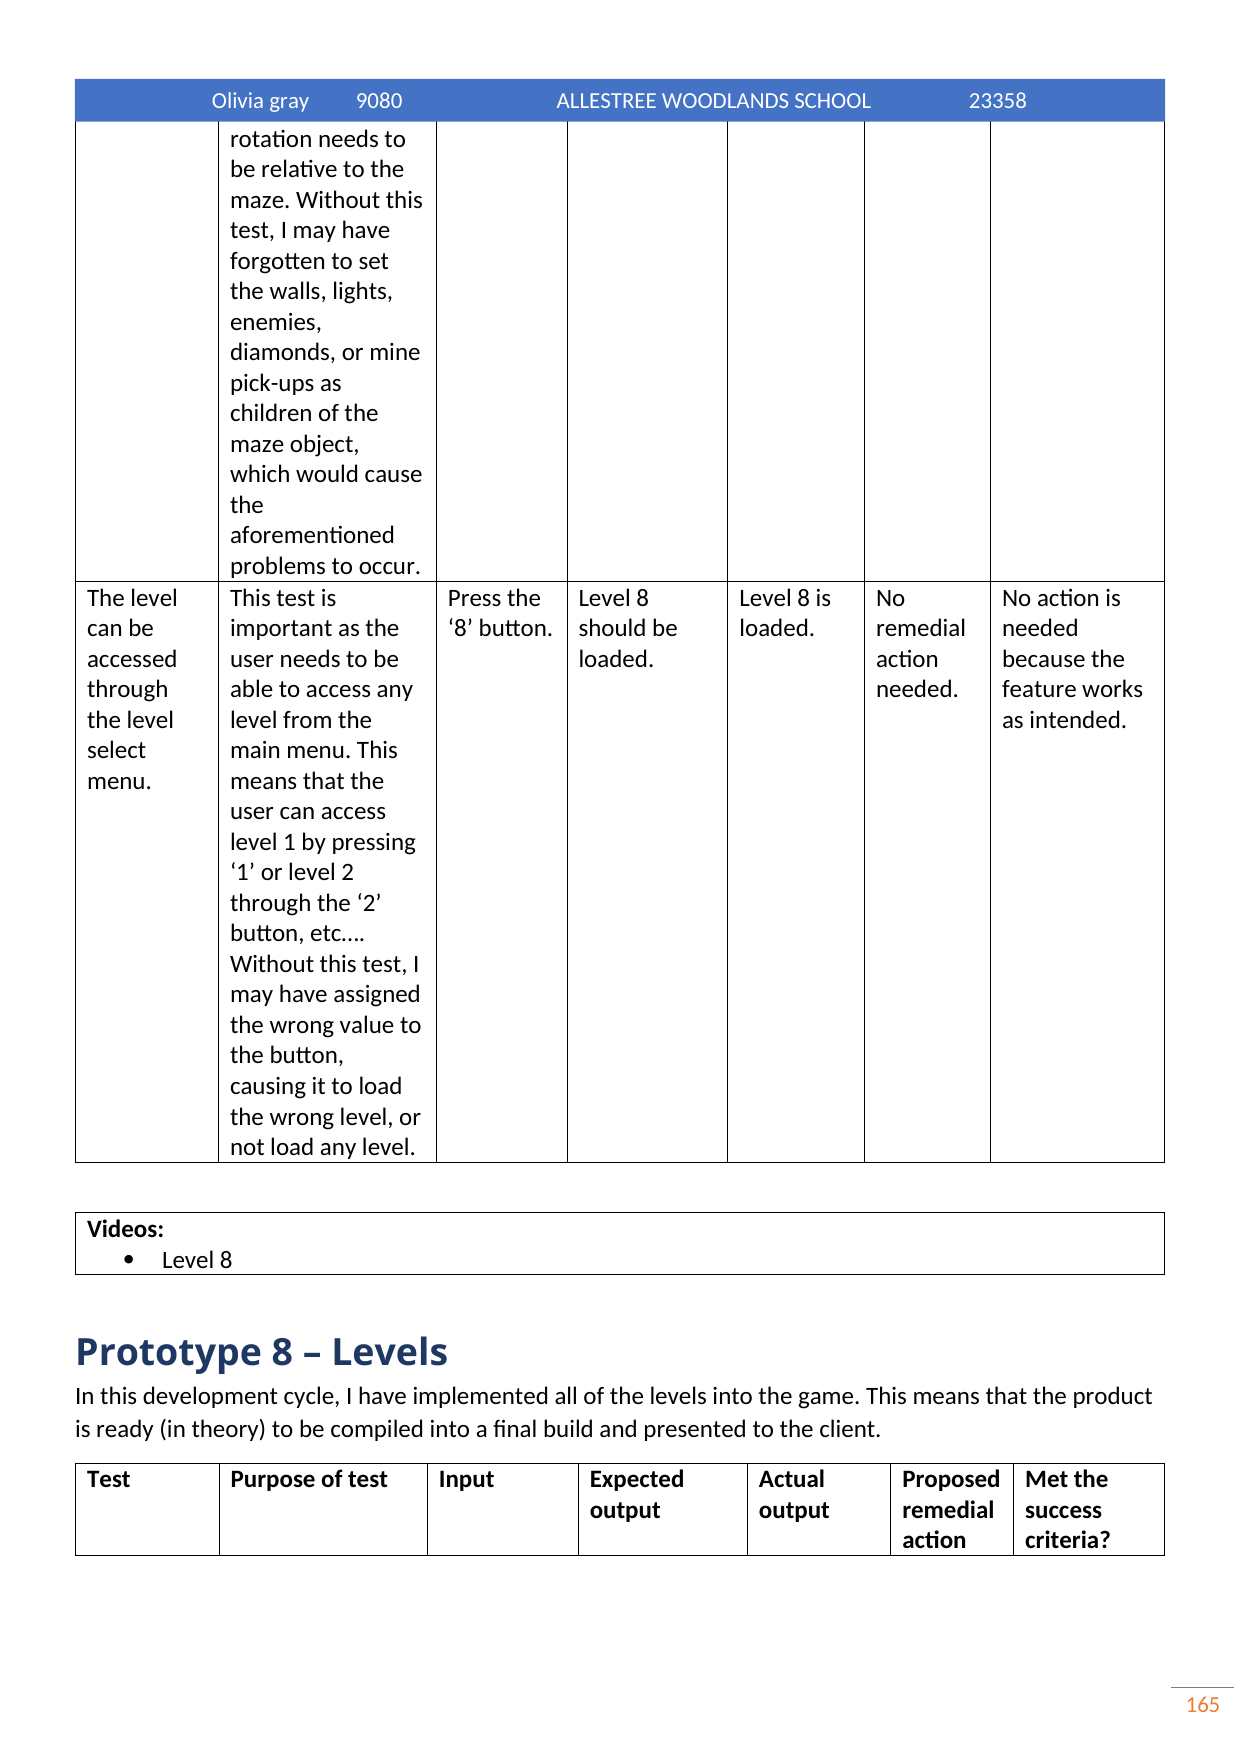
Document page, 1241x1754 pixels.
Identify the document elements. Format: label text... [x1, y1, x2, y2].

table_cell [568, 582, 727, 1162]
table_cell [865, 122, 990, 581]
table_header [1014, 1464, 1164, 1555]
subtitle Prototype 8 – Levels [75, 1325, 1165, 1376]
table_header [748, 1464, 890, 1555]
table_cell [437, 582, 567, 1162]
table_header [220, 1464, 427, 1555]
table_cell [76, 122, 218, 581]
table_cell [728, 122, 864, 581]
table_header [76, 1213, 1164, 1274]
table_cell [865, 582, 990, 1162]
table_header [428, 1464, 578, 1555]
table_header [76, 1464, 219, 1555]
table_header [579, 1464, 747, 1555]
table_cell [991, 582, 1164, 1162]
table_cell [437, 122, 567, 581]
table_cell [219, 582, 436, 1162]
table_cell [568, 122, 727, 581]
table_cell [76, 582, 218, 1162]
text In this development cycle, I have implemented all of the levels into the game. This means that the product is ready (in theory) to be compiled into a final build and presented to the client. [75, 1380, 1165, 1443]
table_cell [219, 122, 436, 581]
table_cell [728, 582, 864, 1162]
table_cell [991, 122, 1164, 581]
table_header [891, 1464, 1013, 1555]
